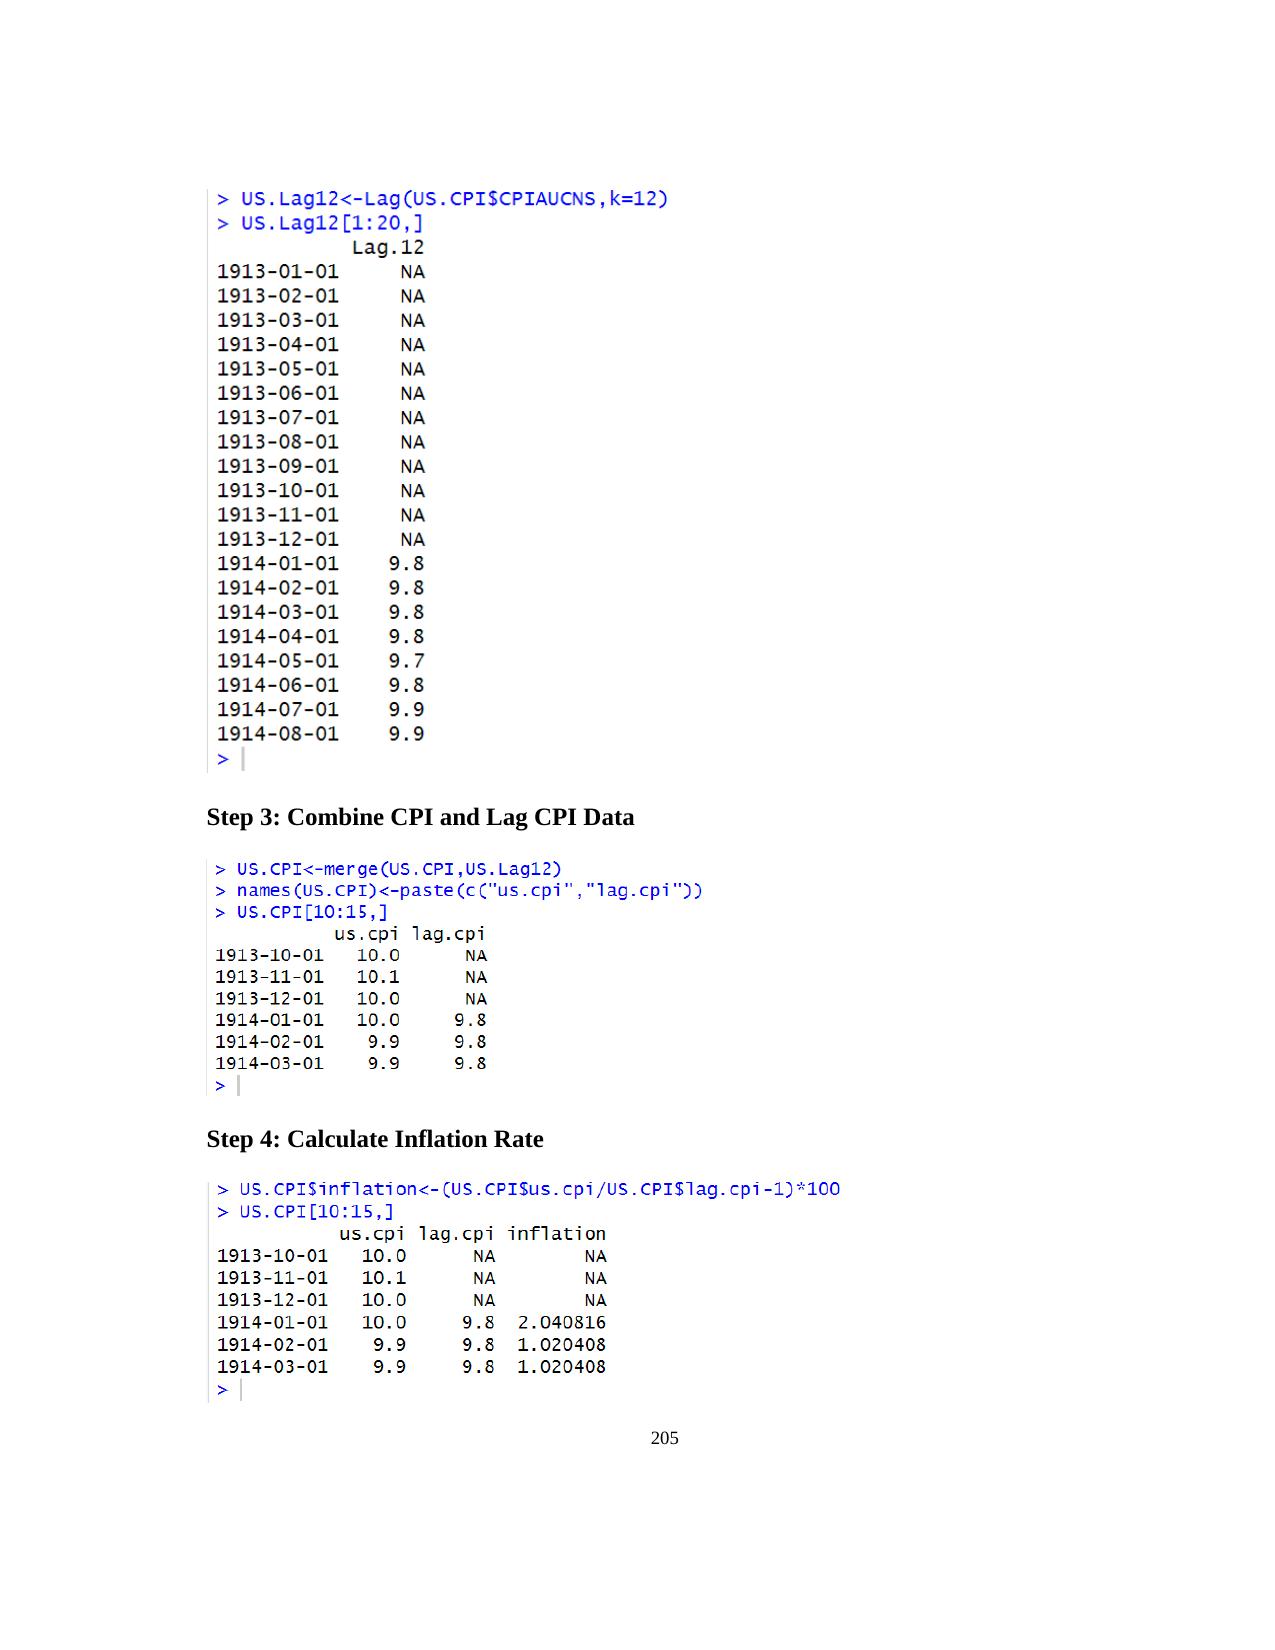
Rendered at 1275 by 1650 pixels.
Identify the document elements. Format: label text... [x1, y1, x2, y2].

picture [206, 189, 670, 773]
picture [206, 1182, 851, 1403]
picture [206, 859, 709, 1096]
text Step 4: Calculate Inflation Rate [156, 1124, 1135, 1153]
text Step 3: Combine CPI and Lag CPI Data [156, 802, 1135, 830]
